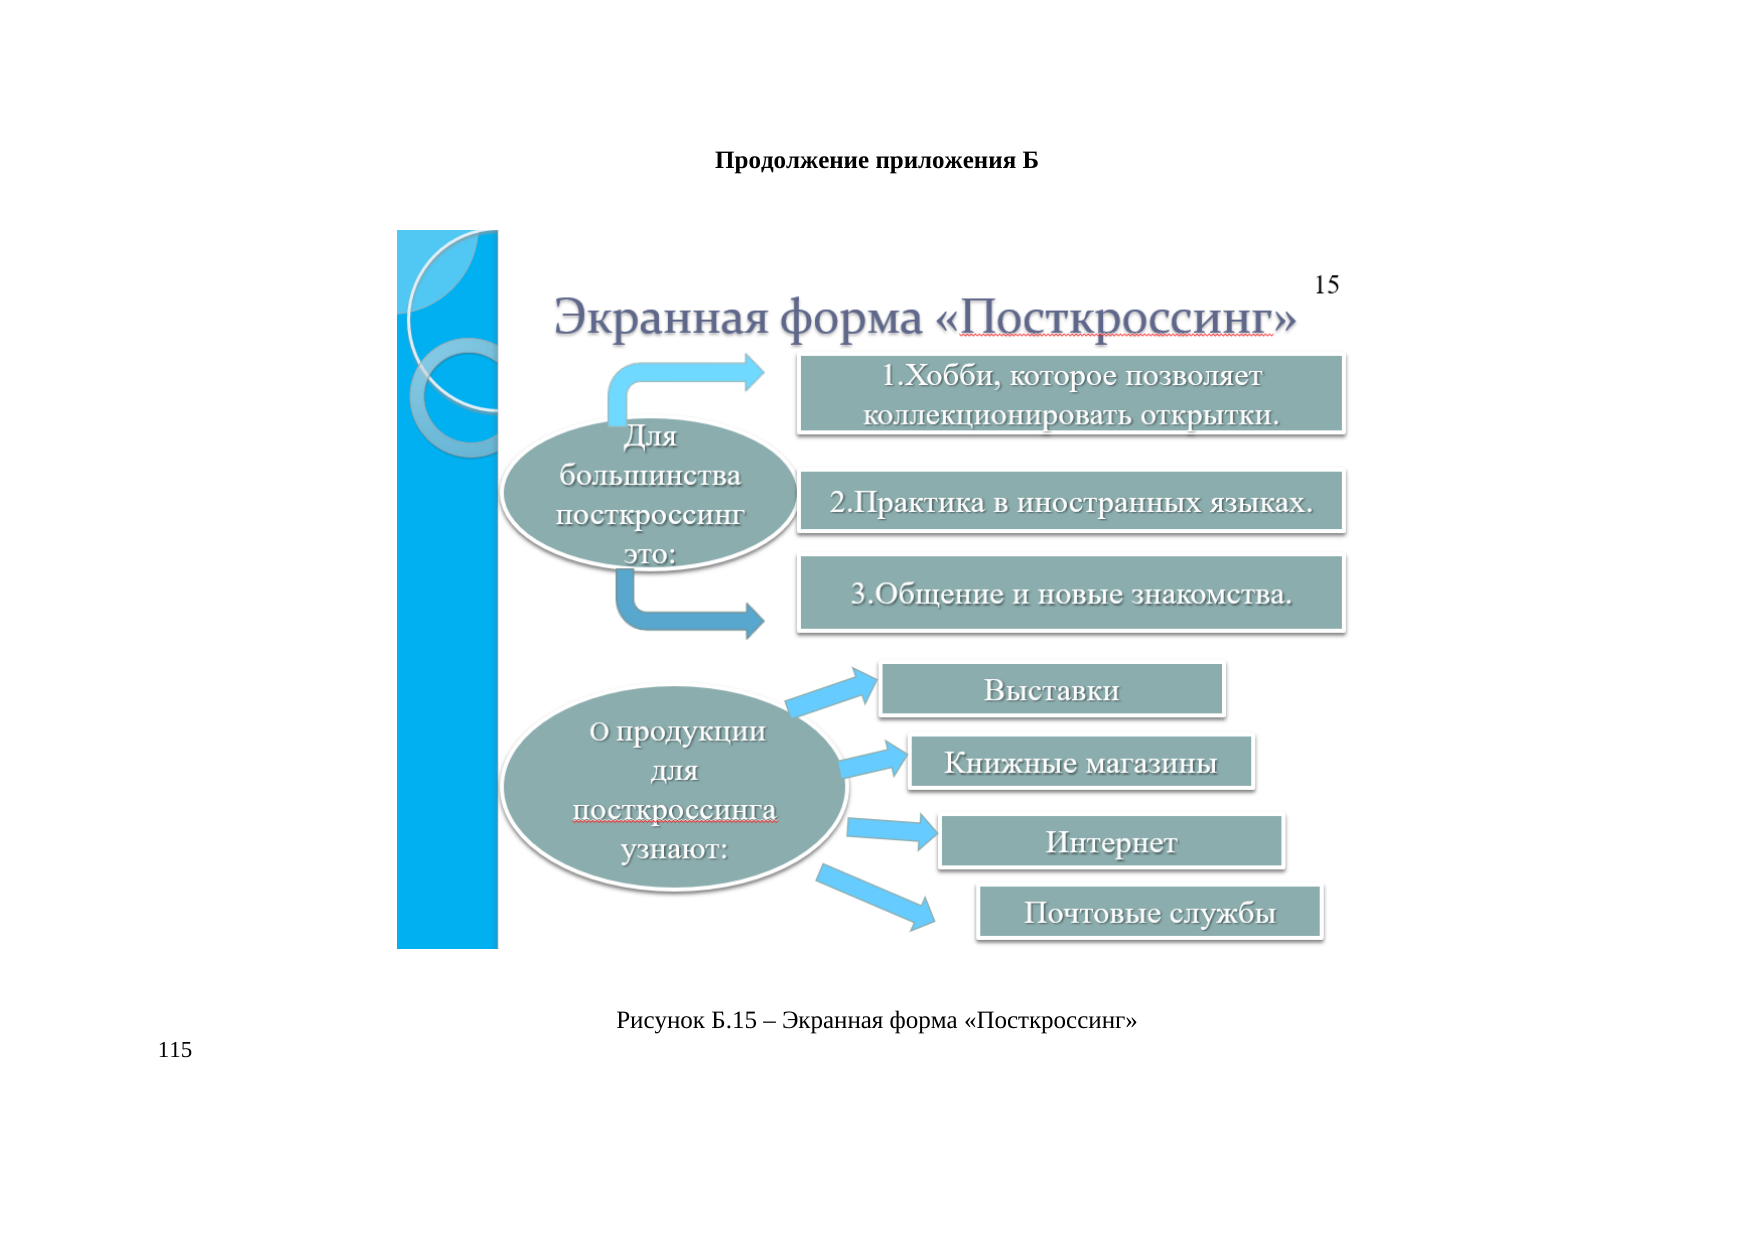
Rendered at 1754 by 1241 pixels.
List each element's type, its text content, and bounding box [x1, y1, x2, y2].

text Продолжение приложения Б [118, 145, 1636, 174]
picture [397, 230, 1357, 949]
text Рисунок Б.15 – Экранная форма «Посткроссинг» [118, 1005, 1636, 1034]
